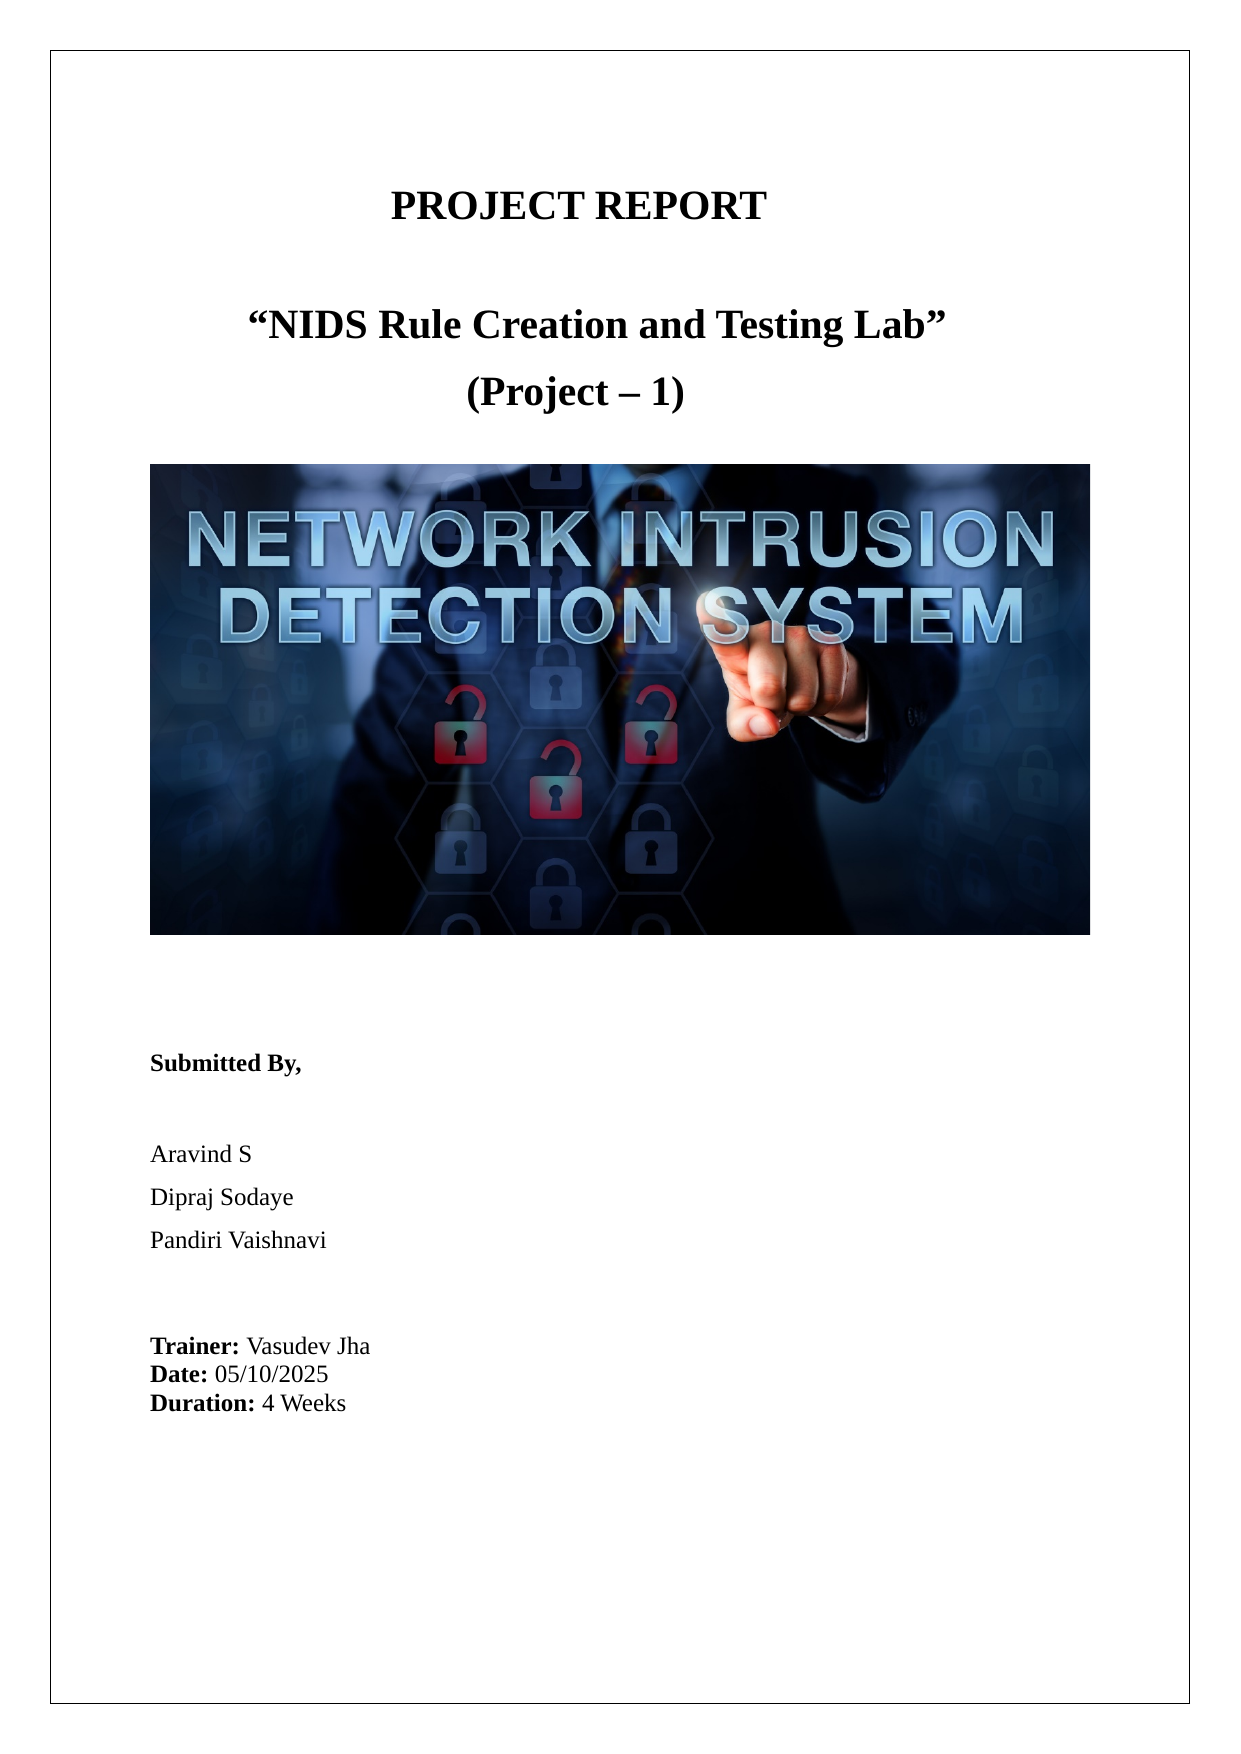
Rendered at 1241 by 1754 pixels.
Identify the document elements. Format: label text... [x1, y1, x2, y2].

text (Project – 1) [206, 367, 1090, 415]
text Duration: 4 Weeks [150, 1388, 1090, 1417]
text “NIDS Rule Creation and Testing Lab” [206, 299, 1090, 347]
picture [150, 464, 1091, 935]
text Trainer: Vasudev Jha [150, 1331, 1090, 1359]
text PROJECT REPORT [150, 180, 1090, 228]
text Aravind S Dipraj Sodaye Pandiri Vaishnavi [150, 1139, 1090, 1254]
text Date: 05/10/2025 [150, 1359, 1090, 1388]
text Submitted By, [150, 1048, 1090, 1077]
